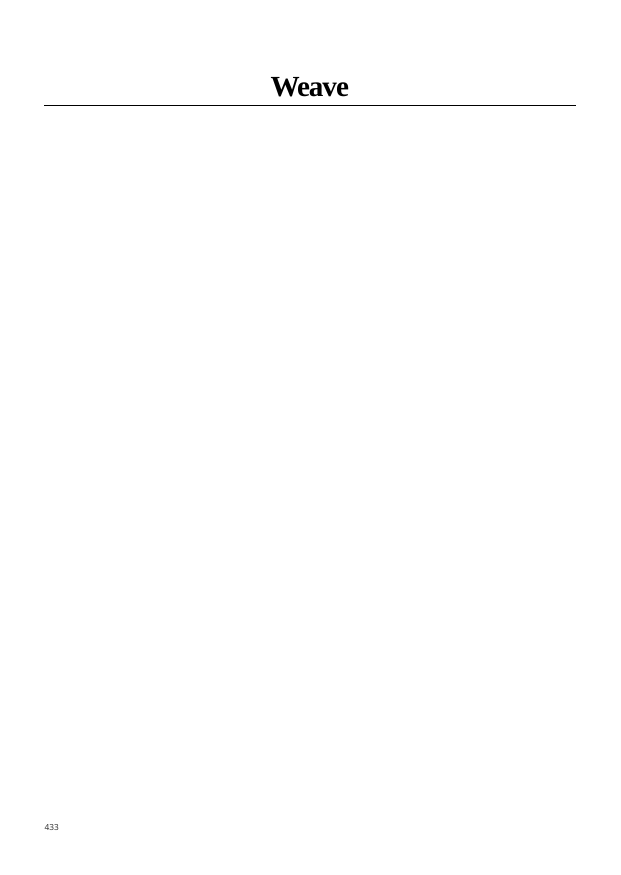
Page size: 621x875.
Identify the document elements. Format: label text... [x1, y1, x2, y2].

subtitle Weave [44, 69, 576, 105]
